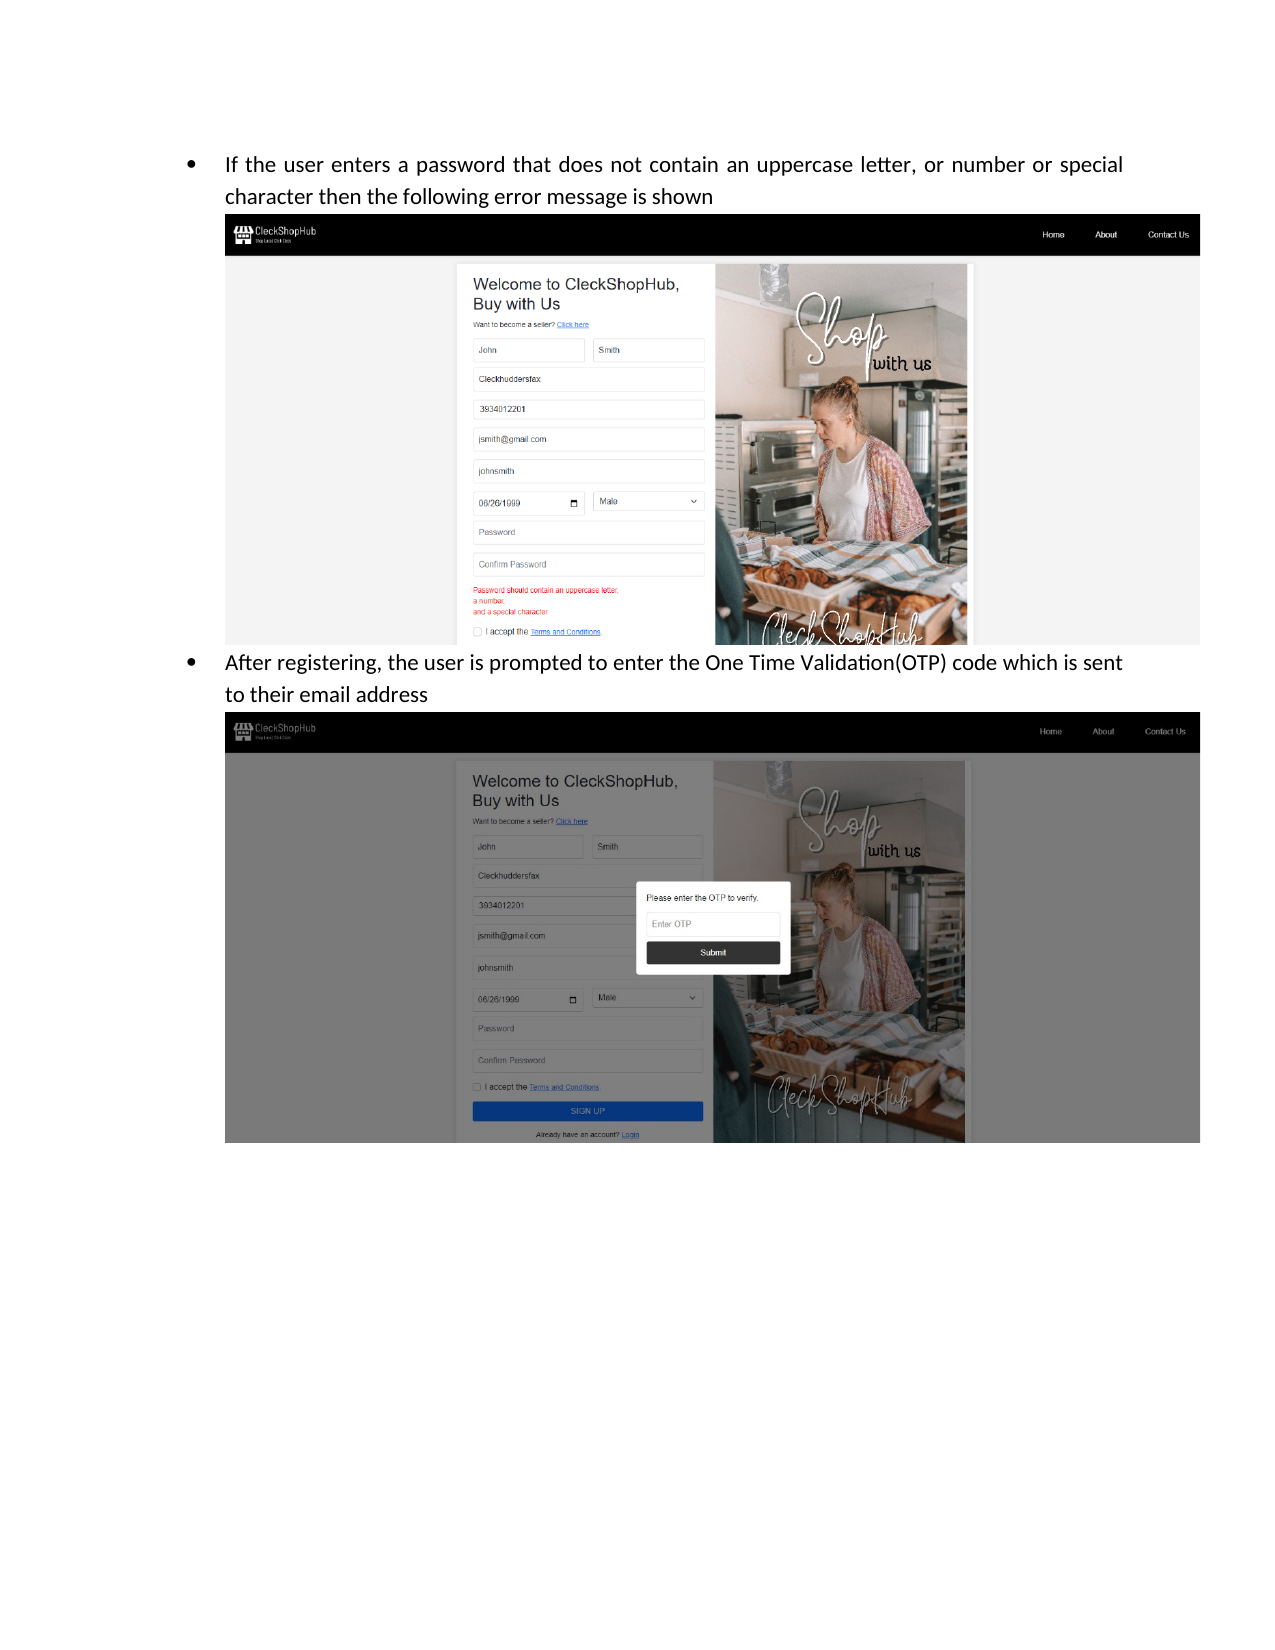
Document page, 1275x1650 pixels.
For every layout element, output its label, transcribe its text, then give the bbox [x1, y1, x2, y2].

list If the user enters a password that does not contain an uppercase letter, or number or special character then the following error message is shown [187, 150, 1125, 210]
picture [225, 214, 1200, 645]
list After registering, the user is prompted to enter the One Time Validation(OTP) code which is sent to their email address [187, 648, 1125, 709]
picture [225, 712, 1200, 1143]
